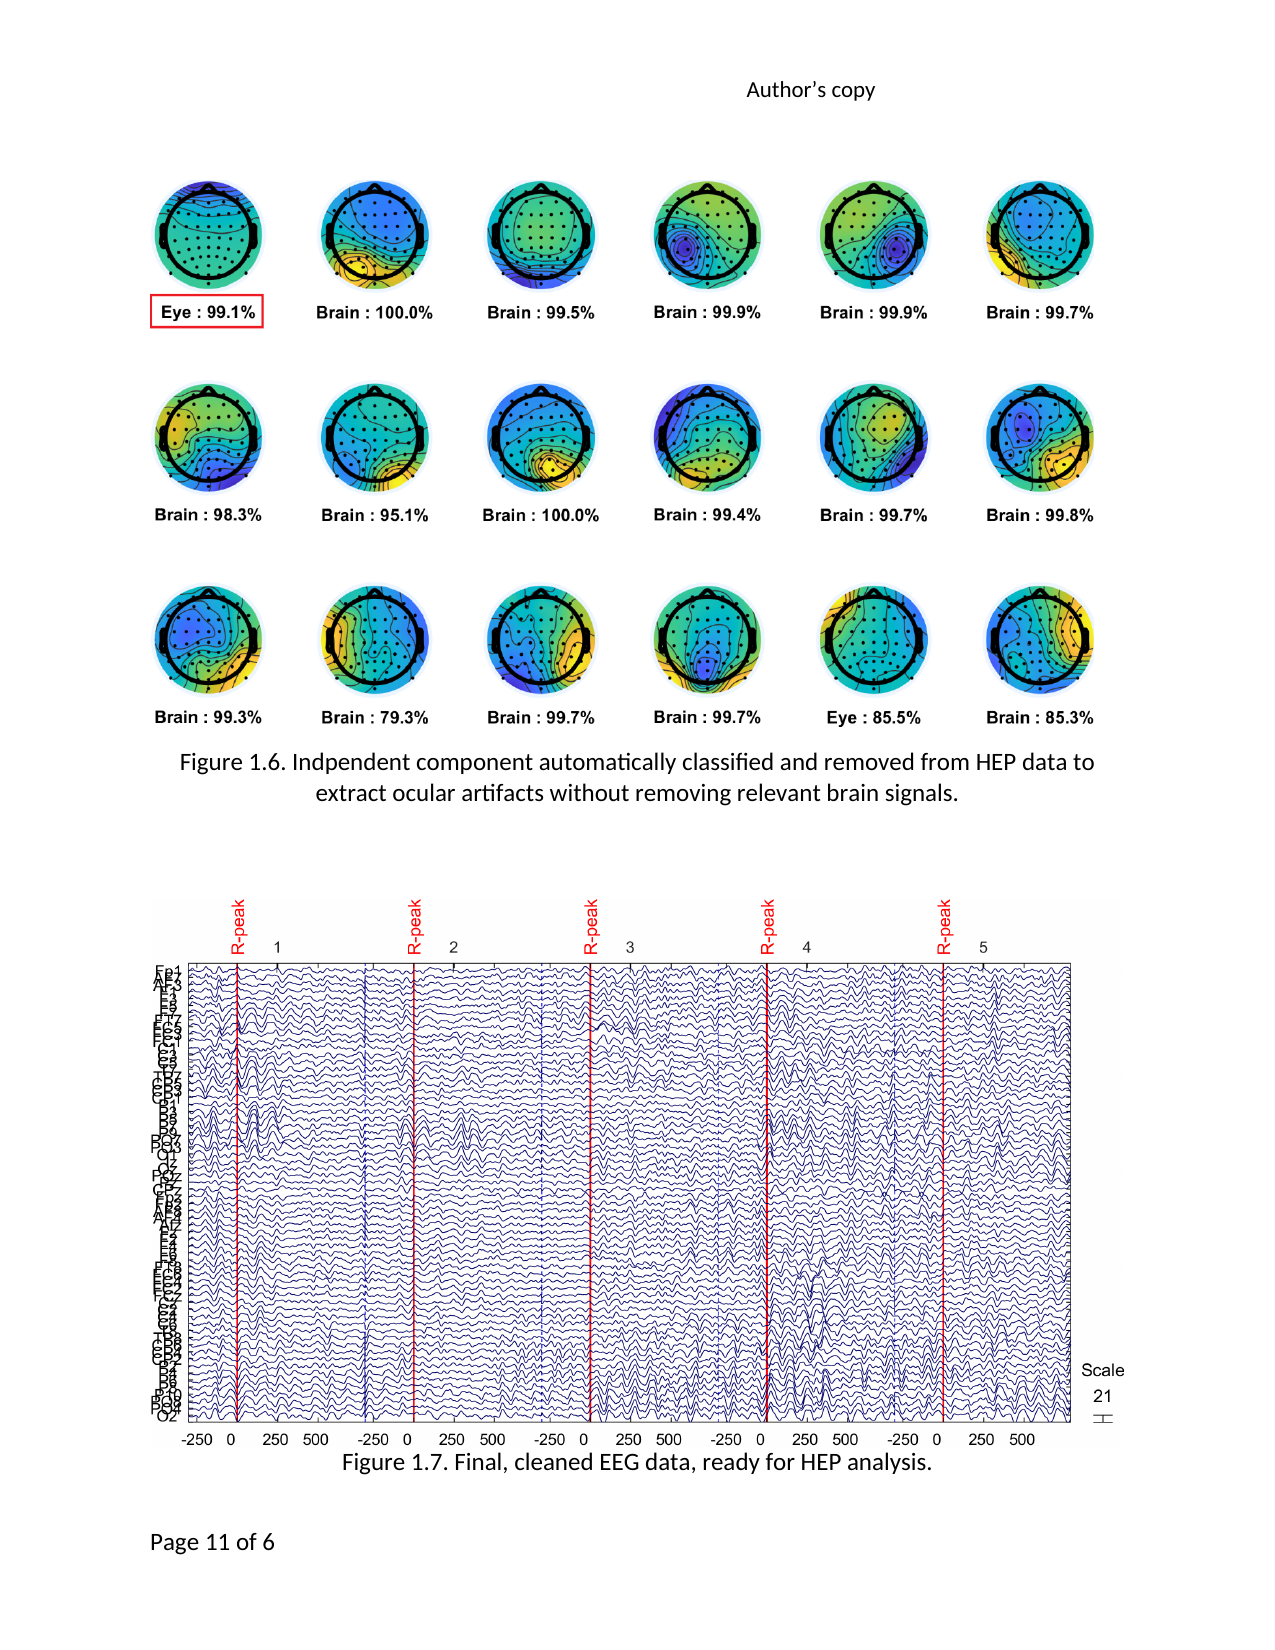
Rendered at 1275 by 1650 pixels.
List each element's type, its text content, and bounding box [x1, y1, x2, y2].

picture [150, 898, 1125, 1446]
text Figure 1.7. Final, cleaned EEG data, ready for HEP analysis. [150, 1446, 1125, 1476]
picture [150, 180, 1094, 747]
text Figure 1.6. Indpendent component automatically classified and removed from HEP data to extract ocular artifacts without removing relevant brain signals. [150, 746, 1125, 807]
